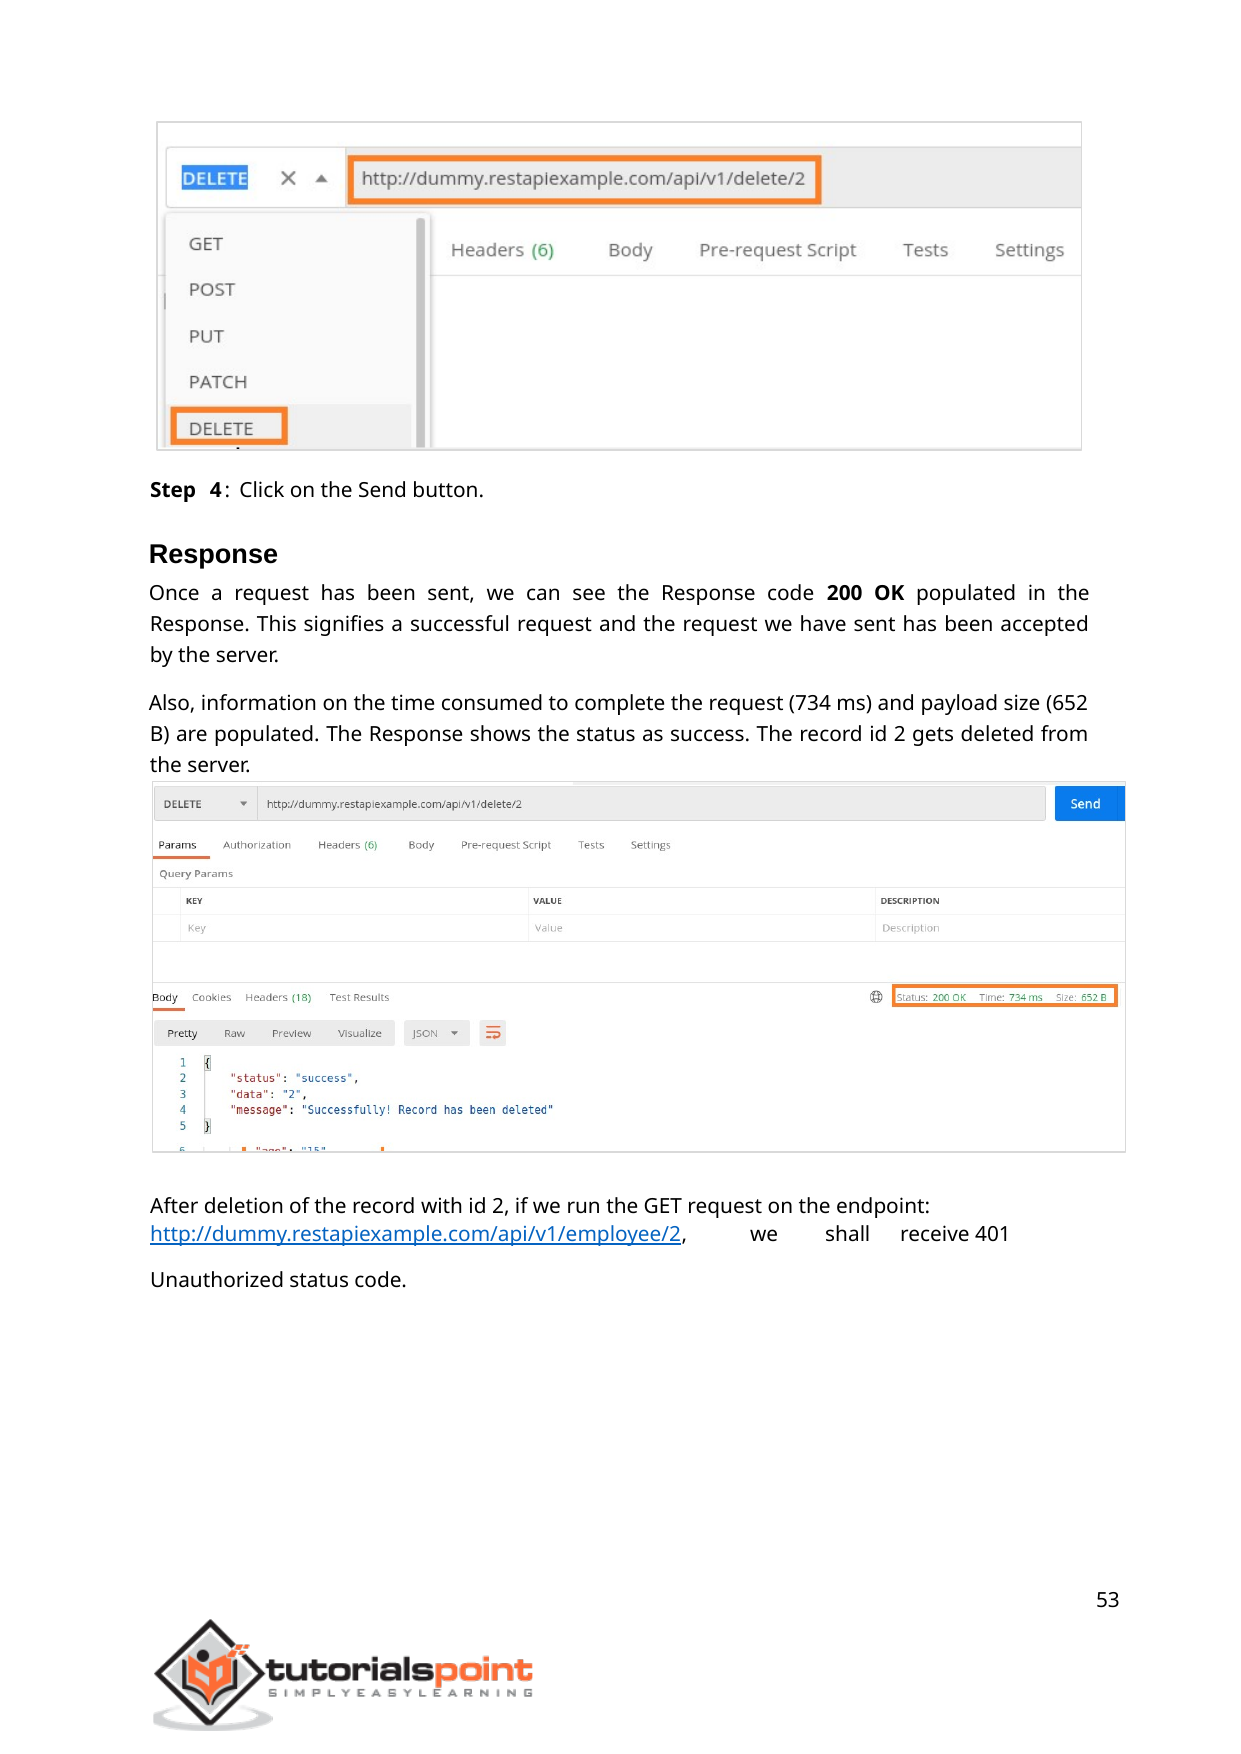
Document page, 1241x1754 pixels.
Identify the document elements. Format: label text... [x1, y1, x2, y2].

picture [153, 782, 1125, 1151]
text Also, information on the time consumed to complete the request (734 ms) and payload size (652 B) are populated. The Response shows the status as success. The record id 2 gets deleted from the server. [148, 688, 1090, 779]
text Once a request has been sent, we can see the Response code 200 OK populated in the Response. This signifies a successful request and the request we have sent has been accepted by the server. [148, 578, 1090, 669]
subtitle Response [148, 538, 1090, 569]
text After deletion of the record with id 2, if we run the GET request on the endpoint: http://dummy.restapiexample.com/api/v1/employee/2, we shall receive 401 Unauthorized status code. [150, 1191, 1090, 1299]
picture [153, 1619, 533, 1731]
picture [158, 123, 1081, 449]
